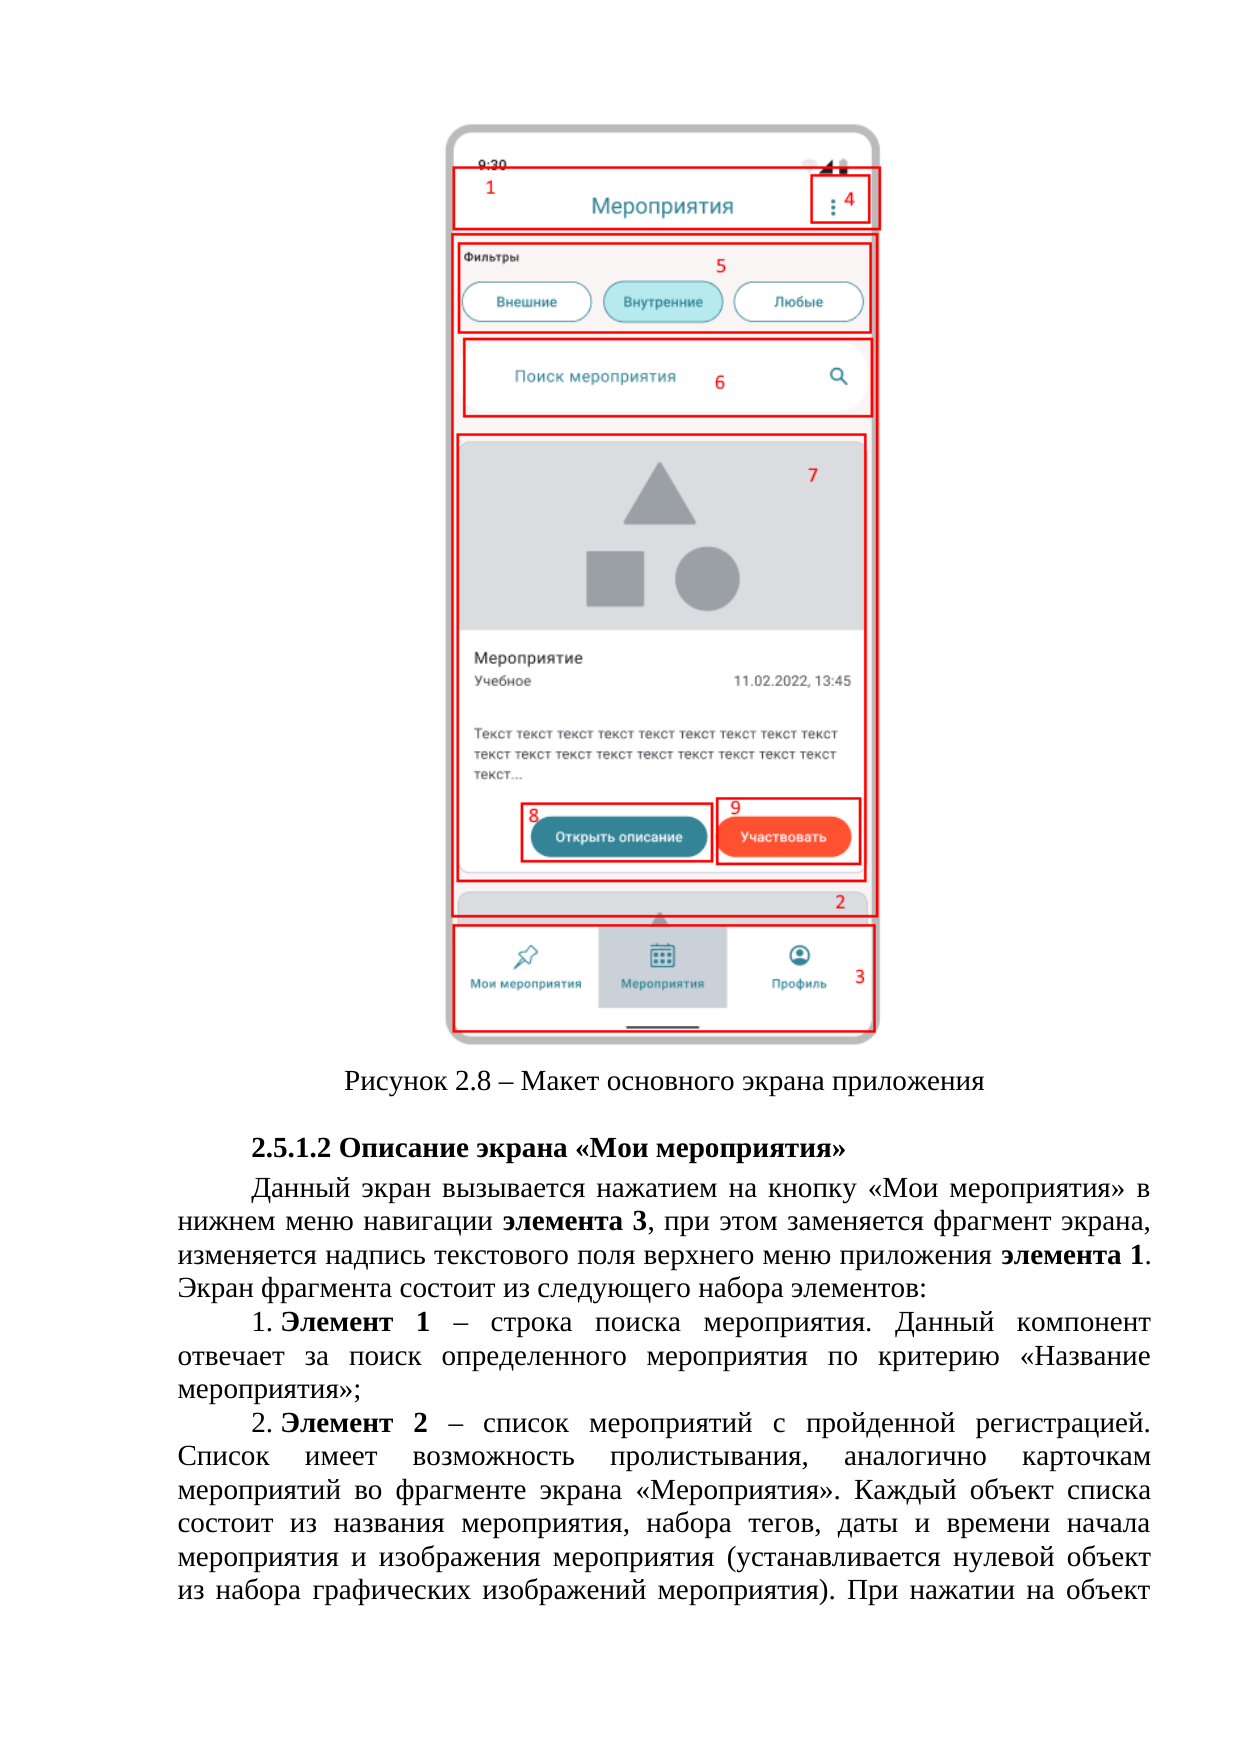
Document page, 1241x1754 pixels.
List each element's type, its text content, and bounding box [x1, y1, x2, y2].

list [177, 1405, 1152, 1606]
text Данный экран вызывается нажатием на кнопку «Мои мероприятия» в нижнем меню навигации элемента 3, при этом заменяется фрагмент экрана, изменяется надпись текстового поля верхнего меню приложения элемента 1. Экран фрагмента состоит из следующего набора элементов: [177, 1170, 1152, 1304]
picture [433, 118, 896, 1063]
text 2.5.1.2 Описание экрана «Мои мероприятия» [177, 1130, 1152, 1164]
list Элемент 1 – строка поиска мероприятия. Данный компонент отвечает за поиск определенного мероприятия по критерию «Название мероприятия»; [177, 1304, 1152, 1405]
text Рисунок 2.8 – Макет основного экрана приложения [177, 1063, 1152, 1097]
